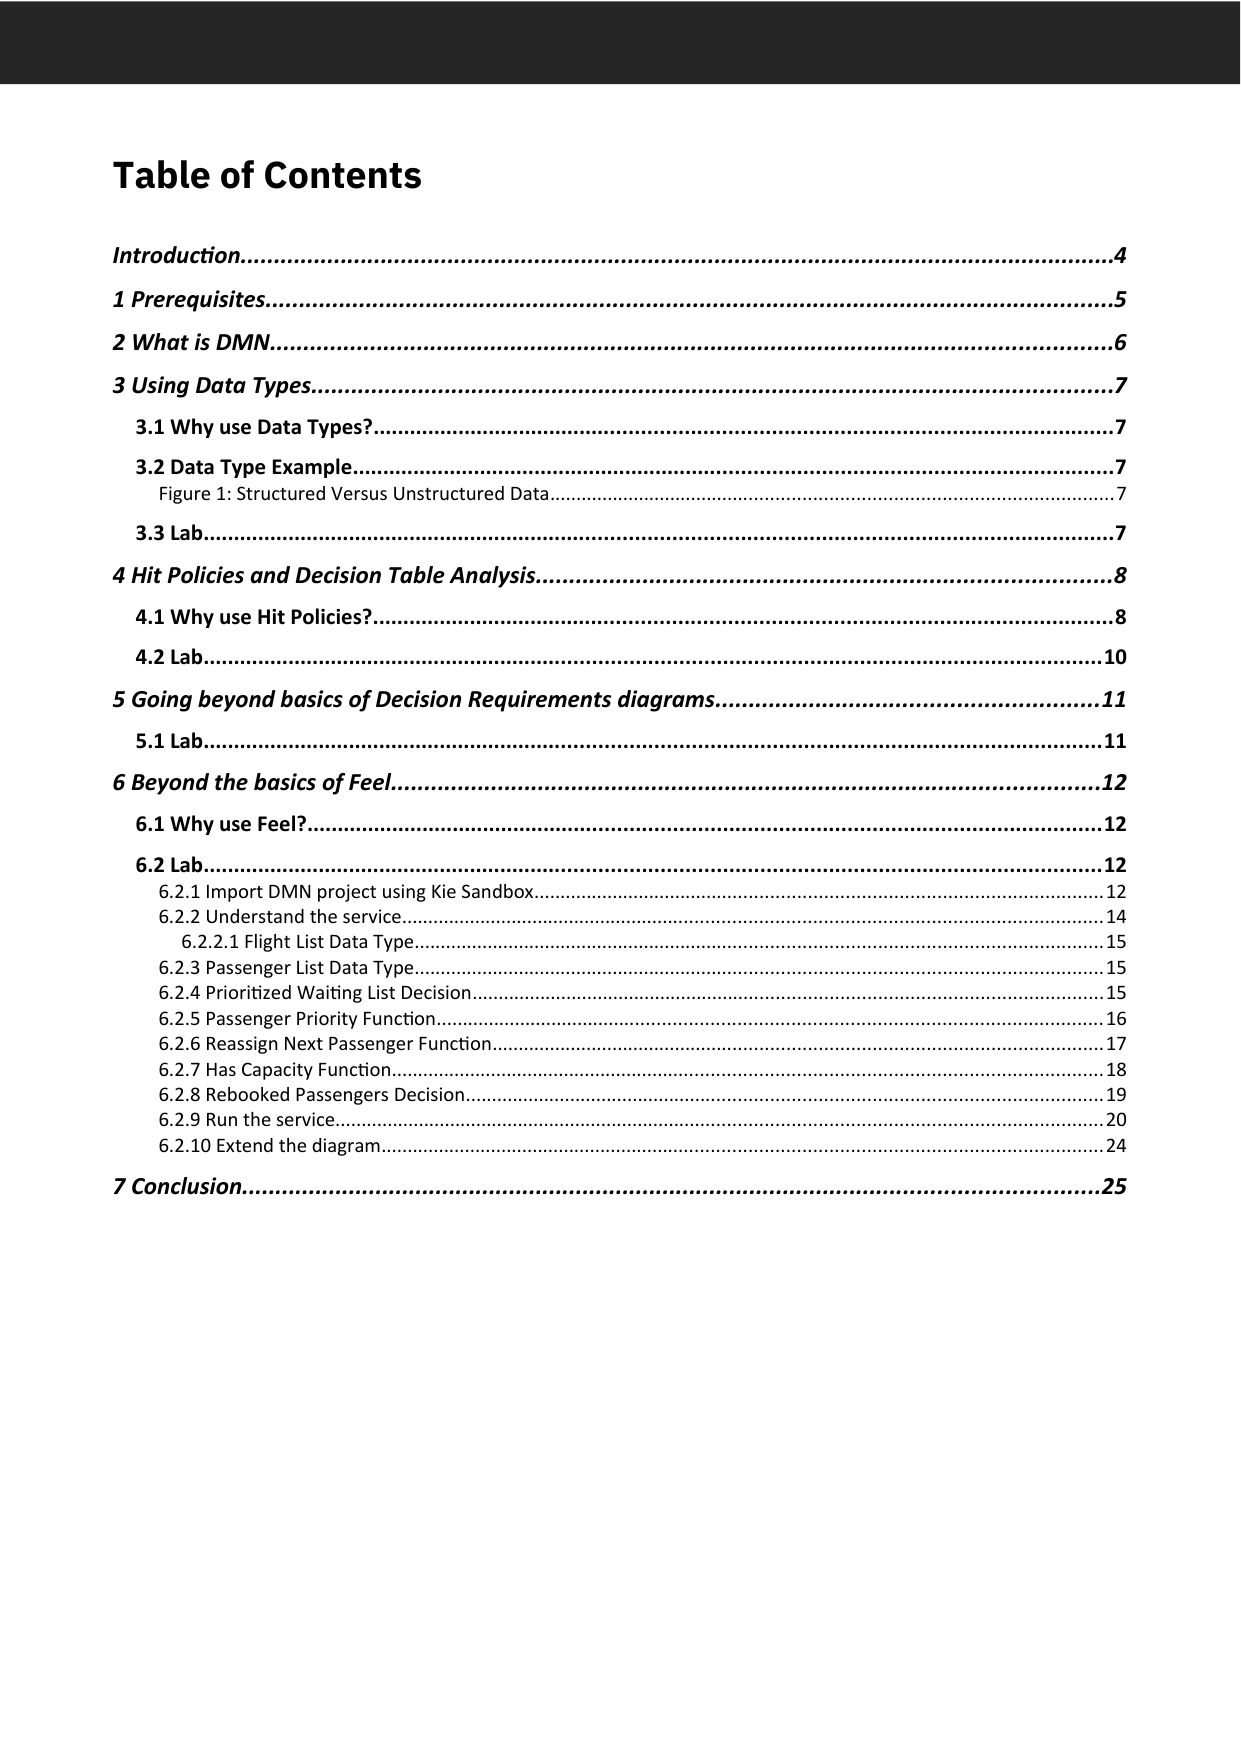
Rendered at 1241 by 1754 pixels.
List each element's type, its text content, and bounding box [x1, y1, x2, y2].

text 5 Going beyond basics of Decision Requirements diagrams 11 [112, 683, 1128, 713]
text 3.3 Lab 7 [135, 518, 1128, 546]
text 4.2 Lab 10 [135, 642, 1128, 670]
text 6.2.3 Passenger List Data Type 15 [158, 954, 1128, 979]
text 6.2.6 Reassign Next Passenger Function 17 [158, 1030, 1128, 1056]
text 6.2.10 Extend the diagram 24 [158, 1132, 1128, 1157]
text 6.2.2 Understand the service 14 [158, 903, 1128, 929]
text 1 Prerequisites 5 [112, 283, 1128, 313]
text 3.1 Why use Data Types? 7 [135, 412, 1128, 440]
text 6.2.5 Passenger Priority Function 16 [158, 1005, 1128, 1030]
text 3 Using Data Types 7 [112, 369, 1128, 399]
text 6.1 Why use Feel? 12 [135, 809, 1128, 837]
text 3.2 Data Type Example 7 [135, 452, 1128, 480]
text Table of Contents [112, 150, 1128, 199]
text 7 Conclusion 25 [112, 1170, 1128, 1201]
text 4.1 Why use Hit Policies? 8 [135, 602, 1128, 630]
text Introduction 4 [112, 240, 1128, 270]
text 6.2.8 Rebooked Passengers Decision 19 [158, 1081, 1128, 1107]
text Figure 1: Structured Versus Unstructured Data 7 [158, 480, 1128, 506]
text 6.2.1 Import DMN project using Kie Sandbox 12 [158, 878, 1128, 903]
text 6.2.7 Has Capacity Function 18 [158, 1056, 1128, 1081]
text 2 What is DMN 6 [112, 326, 1128, 356]
text 6.2.9 Run the service 20 [158, 1107, 1128, 1132]
text 6.2.4 Prioritized Waiting List Decision 15 [158, 979, 1128, 1005]
text 5.1 Lab 11 [135, 726, 1128, 754]
text 6.2.2.1 Flight List Data Type 15 [181, 929, 1128, 954]
text 6.2 Lab 12 [135, 850, 1128, 878]
text 4 Hit Policies and Decision Table Analysis 8 [112, 559, 1128, 589]
text 6 Beyond the basics of Feel 12 [112, 766, 1128, 797]
